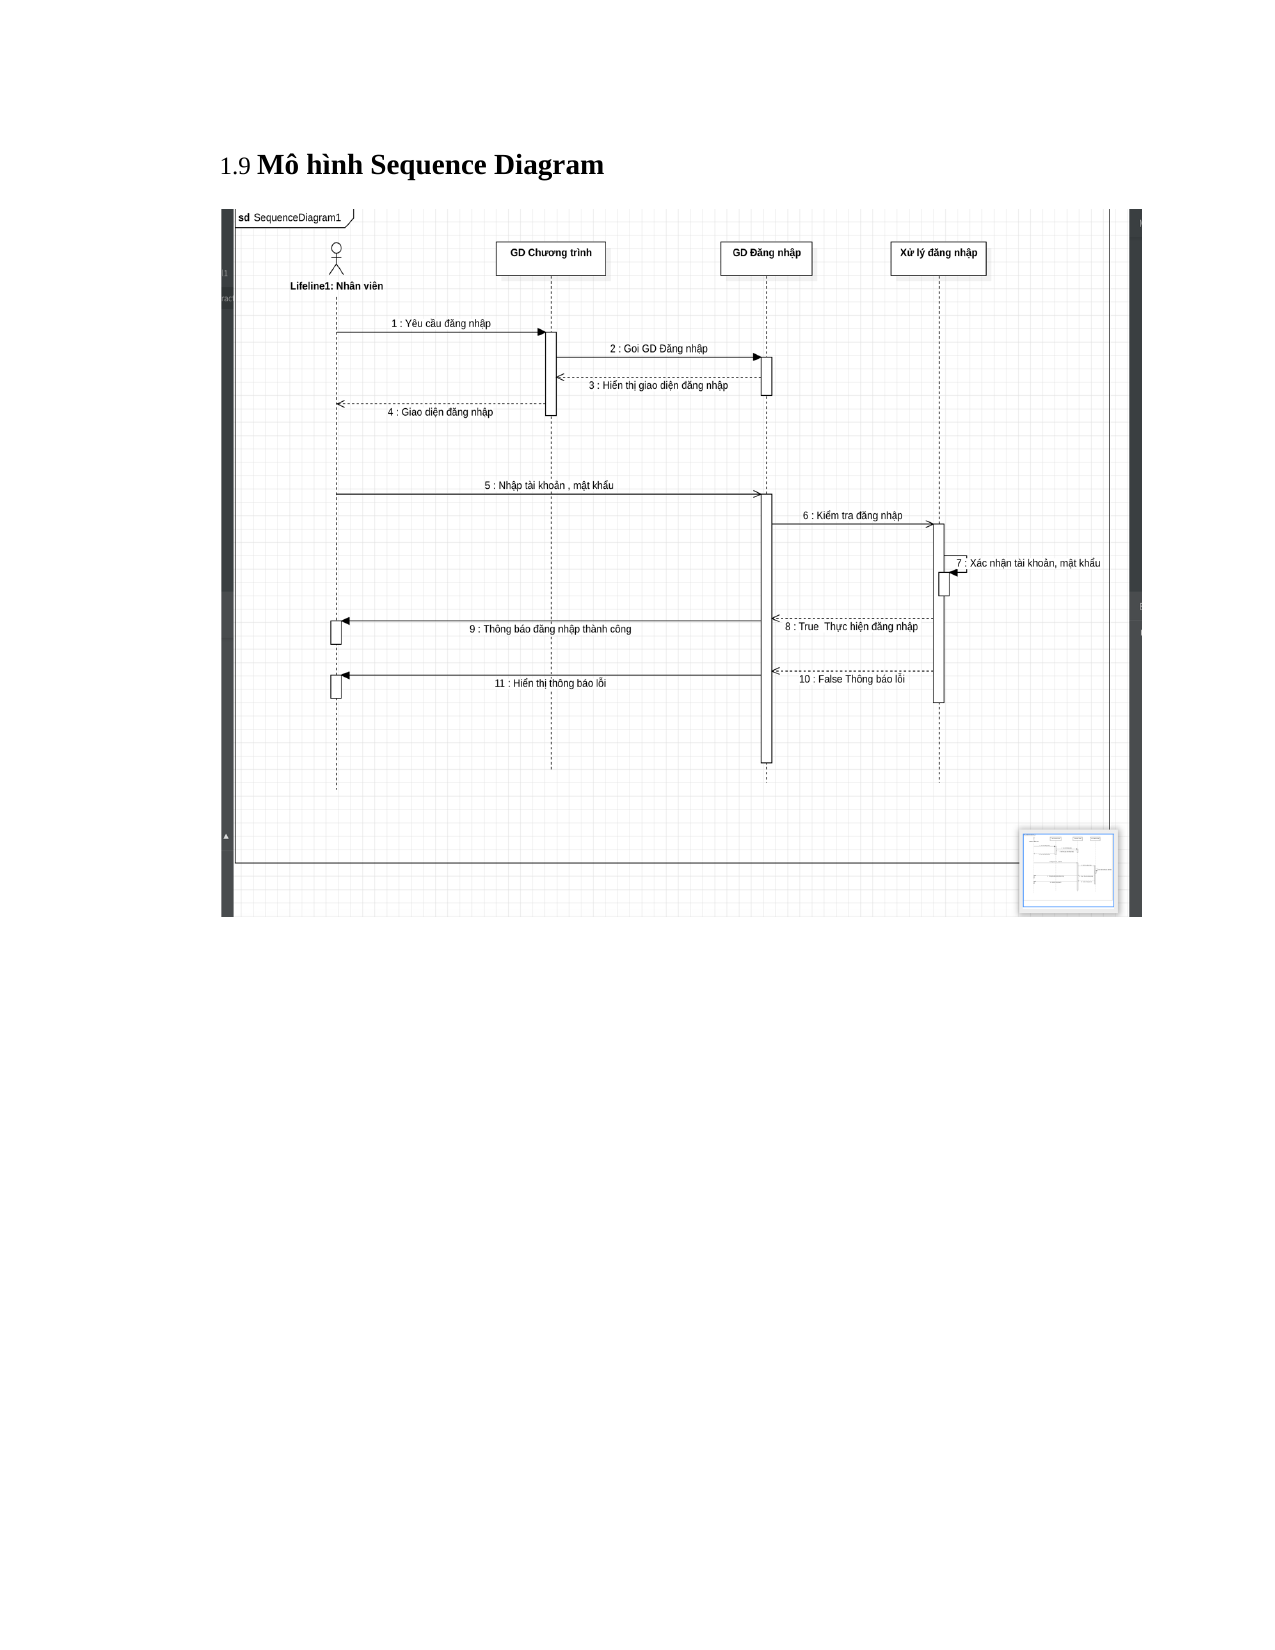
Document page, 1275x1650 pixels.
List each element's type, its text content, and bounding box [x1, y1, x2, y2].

text 1.9 Mô hình Sequence Diagram [207, 147, 1127, 180]
picture [221, 209, 1142, 917]
